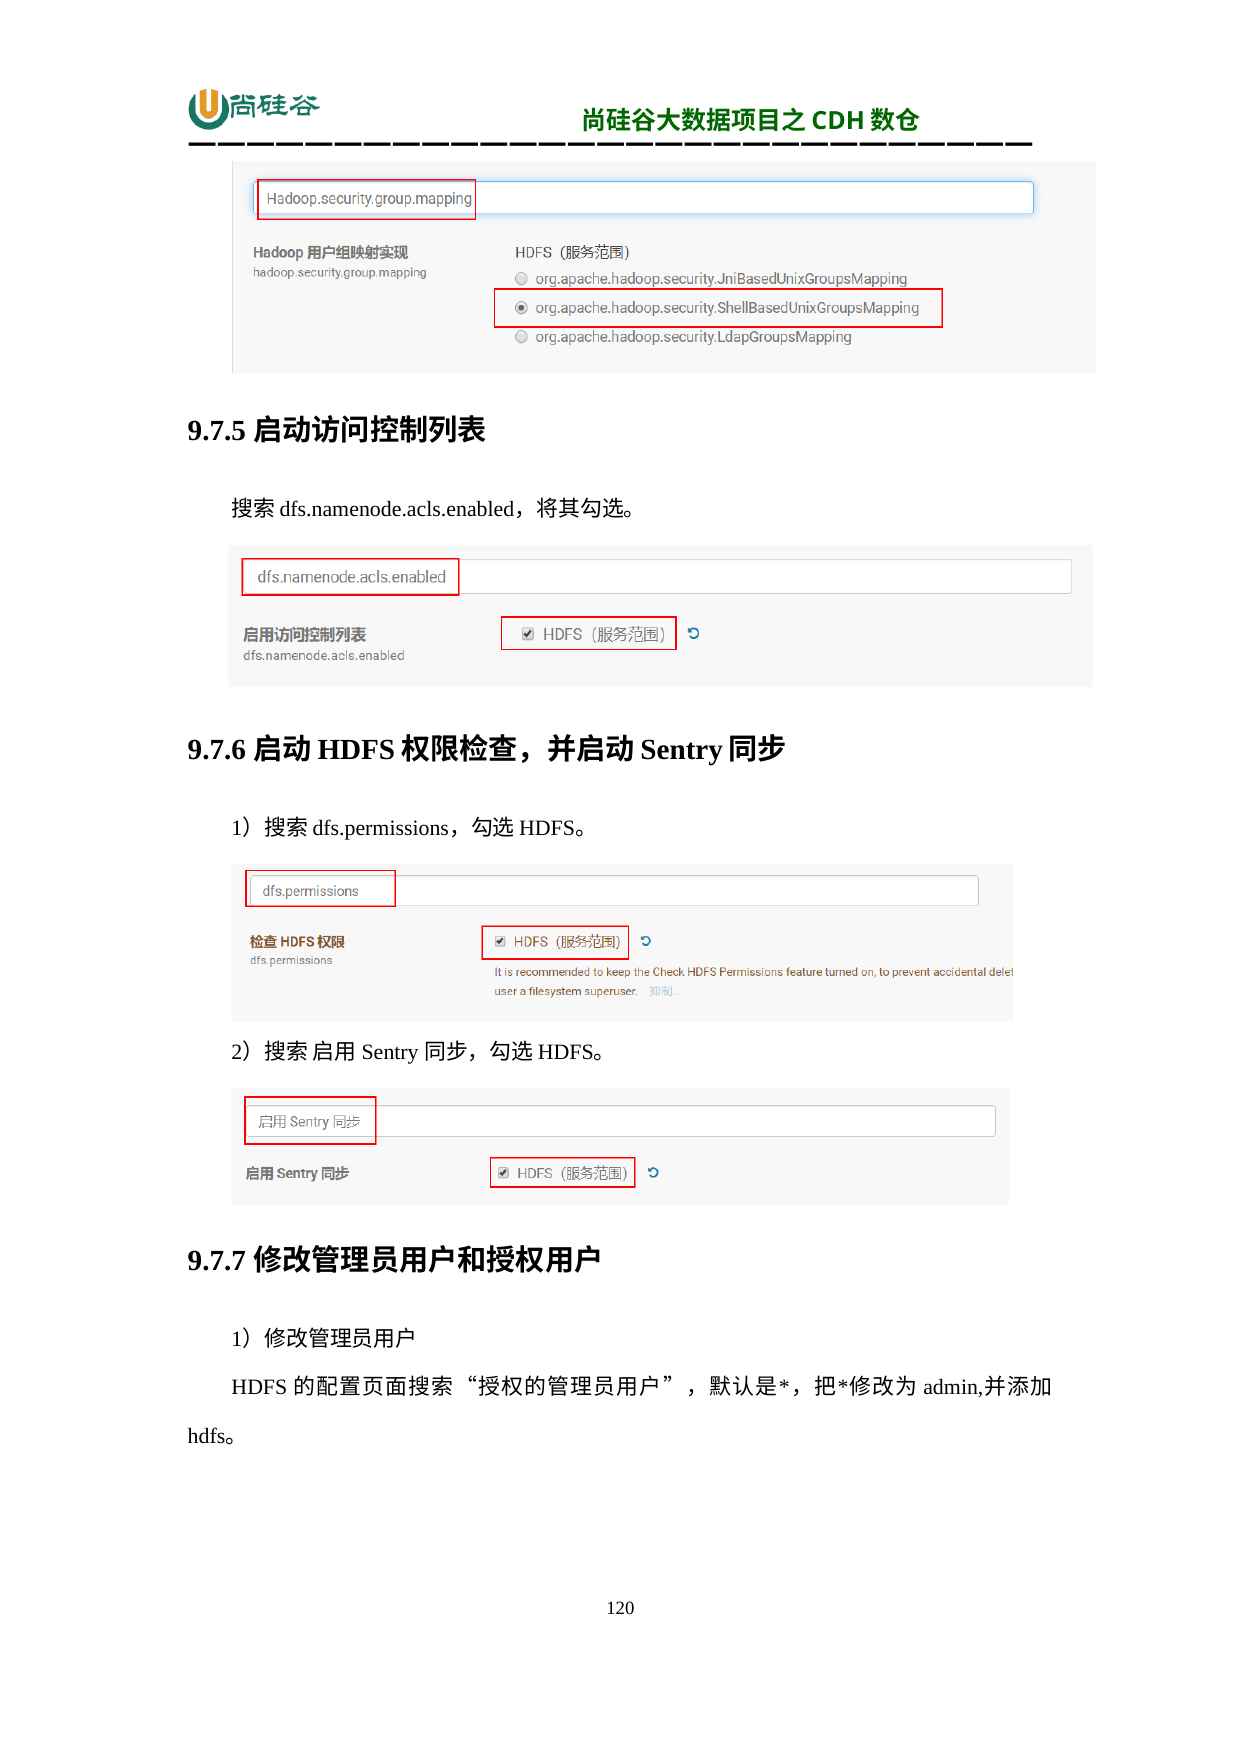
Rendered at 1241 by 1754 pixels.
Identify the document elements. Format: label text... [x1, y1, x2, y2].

text 9.7.7 修改管理员用户和授权用户 [187, 1225, 1053, 1290]
picture [227, 545, 1093, 687]
text HDFS的配置页面搜索“授权的管理员用户”，默认是*，把*修改为admin,并添加hdfs。 [187, 1368, 1053, 1450]
text 1）修改管理员用户 [187, 1320, 1053, 1353]
picture [231, 1088, 1009, 1205]
picture [187, 88, 320, 130]
text 9.7.6 启动HDFS权限检查，并启动Sentry同步 [187, 714, 1053, 779]
text 9.7.5 启动访问控制列表 [187, 395, 1053, 460]
text 2）搜索 启用 Sentry 同步，勾选HDFS。 [187, 1033, 1053, 1066]
picture [231, 161, 1097, 373]
text 1）搜索dfs.permissions，勾选HDFS。 [187, 810, 1053, 842]
text 搜索dfs.namenode.acls.enabled，将其勾选。 [187, 491, 1053, 523]
picture [231, 864, 1013, 1022]
